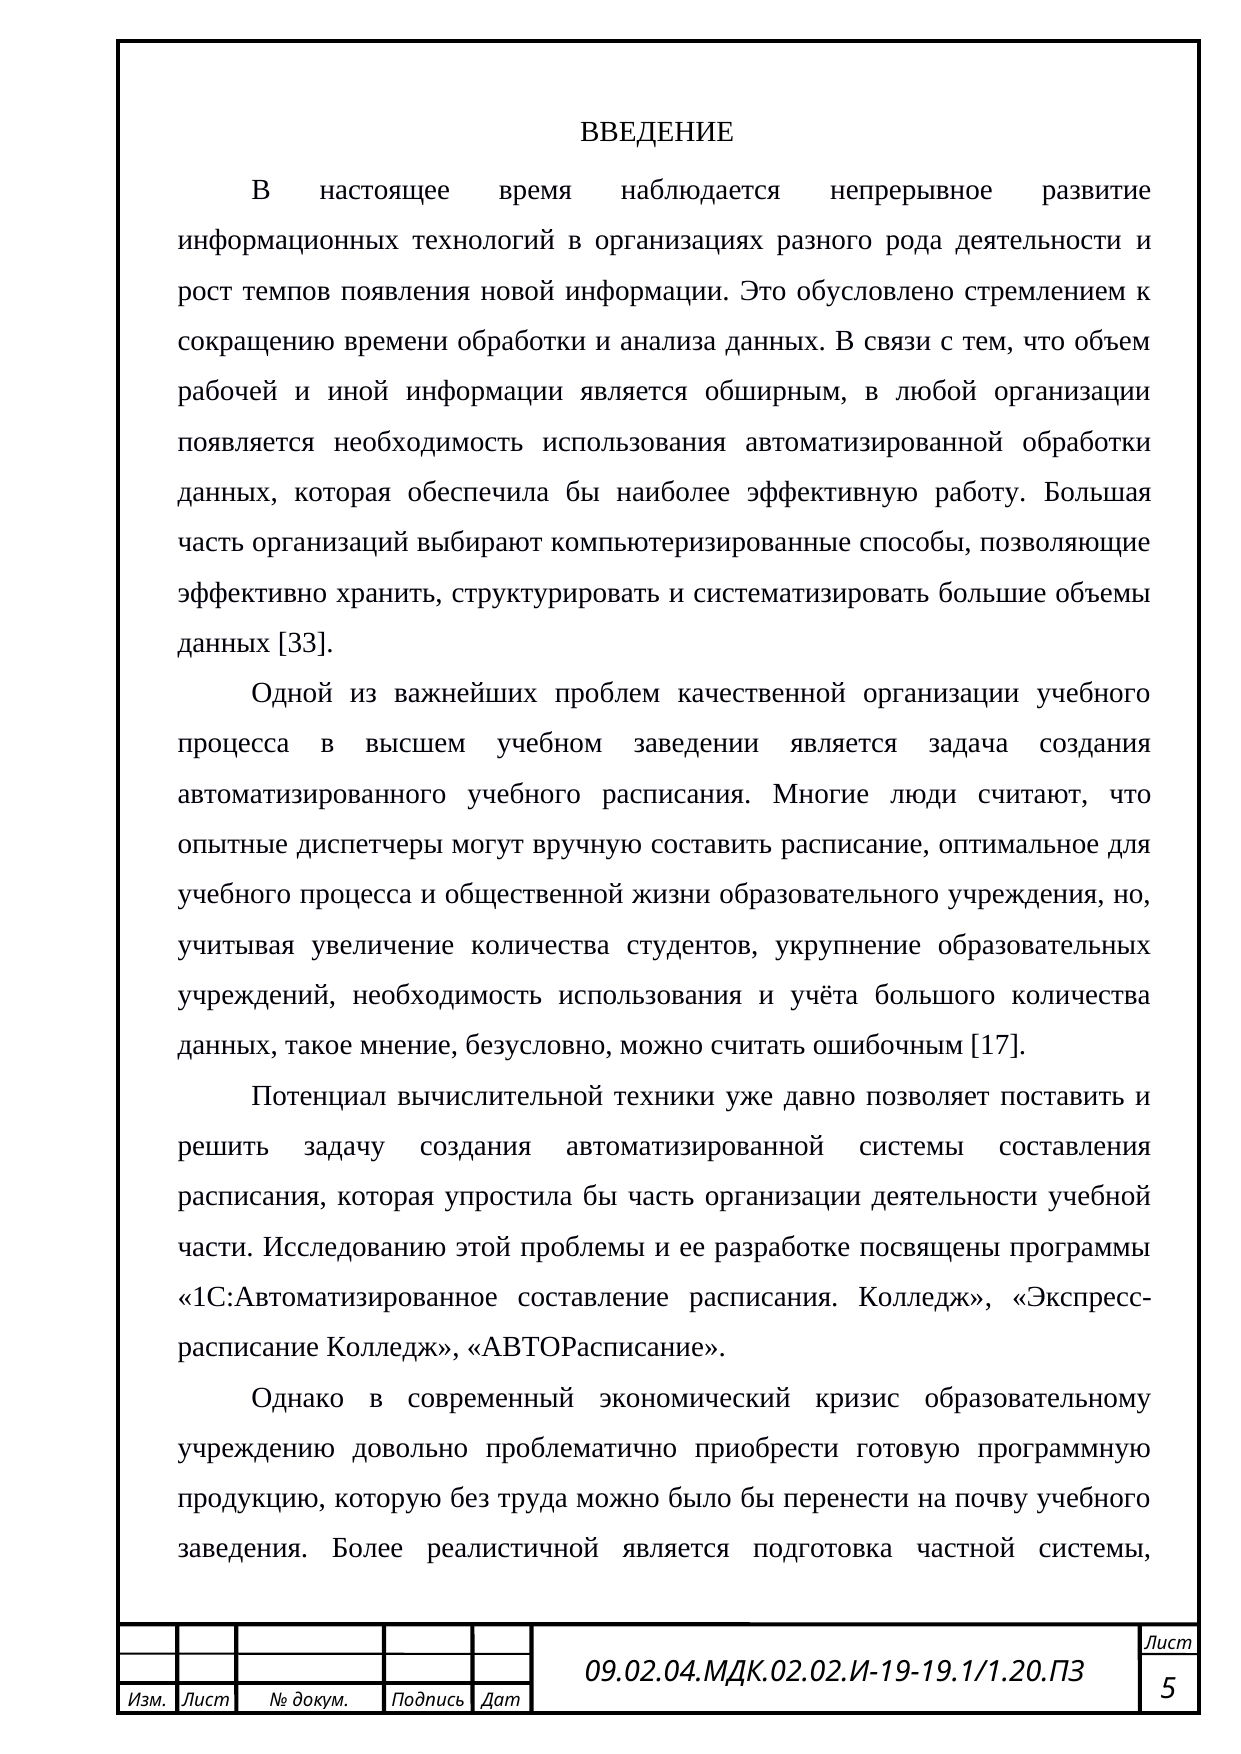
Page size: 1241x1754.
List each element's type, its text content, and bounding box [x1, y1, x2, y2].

text Одной из важнейших проблем качественной организации учебного процесса в высшем учебном заведении является задача создания автоматизированного учебного расписания. Многие люди считают, что опытные диспетчеры могут вручную составить расписание, оптимальное для учебного процесса и общественной жизни образовательного учреждения, но, учитывая увеличение количества студентов, укрупнение образовательных учреждений, необходимость использования и учёта большого количества данных, такое мнение, безусловно, можно считать ошибочным [17]. [177, 675, 1152, 1061]
subtitle Введение [177, 114, 1137, 147]
text В настоящее время наблюдается непрерывное развитие информационных технологий в организациях разного рода деятельности и рост темпов появления новой информации. Это обусловлено стремлением к сокращению времени обработки и анализа данных. В связи с тем, что объем рабочей и иной информации является обширным, в любой организации появляется необходимость использования автоматизированной обработки данных, которая обеспечила бы наиболее эффективную работу. Большая часть организаций выбирают компьютеризированные способы, позволяющие эффективно хранить, структурировать и систематизировать большие объемы данных [33]. [177, 172, 1152, 658]
text Потенциал вычислительной техники уже давно позволяет поставить и решить задачу создания автоматизированной системы составления расписания, которая упростила бы часть организации деятельности учебной части. Исследованию этой проблемы и ее разработке посвящены программы «1С:Автоматизированное составление расписания. Колледж», «Экспресс-расписание Колледж», «АВТОРасписание». [177, 1078, 1152, 1363]
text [177, 1380, 1152, 1564]
